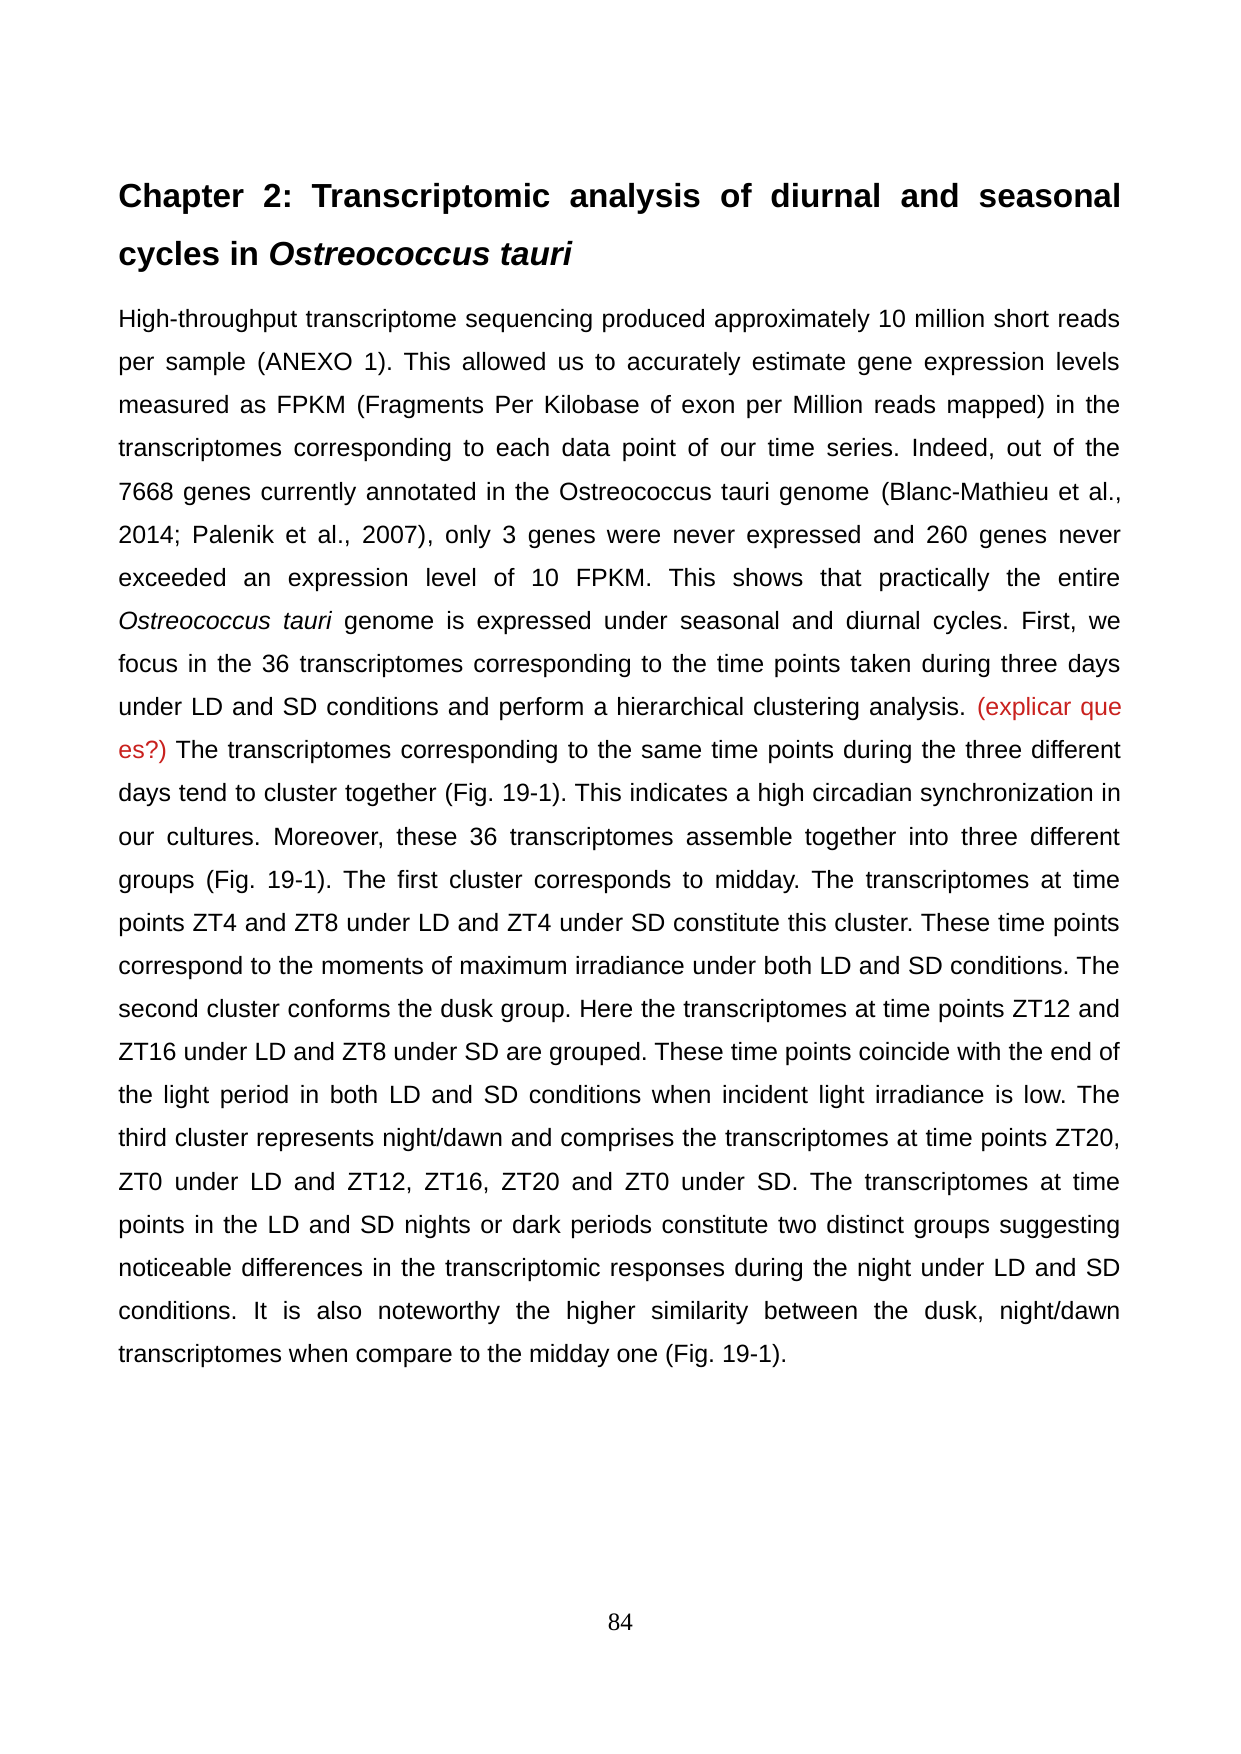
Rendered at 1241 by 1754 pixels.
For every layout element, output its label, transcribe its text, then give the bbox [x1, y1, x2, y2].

subtitle Chapter 2: Transcriptomic analysis of diurnal and seasonal cycles in Ostreococcus tauri [118, 176, 1122, 272]
text High-throughput transcriptome sequencing produced approximately 10 million short reads per sample (ANEXO 1). This allowed us to accurately estimate gene expression levels measured as FPKM (Fragments Per Kilobase of exon per Million reads mapped) in the transcriptomes corresponding to each data point of our time series. Indeed, out of the 7668 genes currently annotated in the Ostreococcus tauri genome (Blanc-Mathieu et al., 2014; Palenik et al., 2007)⁠, only 3 genes were never expressed and 260 genes never exceeded an expression level of 10 FPKM. This shows that practically the entire Ostreococcus tauri genome is expressed under seasonal and diurnal cycles. First, we focus in the 36 transcriptomes corresponding to the time points taken during three days under LD and SD conditions and perform a hierarchical clustering analysis. (explicar que es?) The transcriptomes corresponding to the same time points during the three different days tend to cluster together (Fig. 19-1). This indicates a high circadian synchronization in our cultures. Moreover, these 36 transcriptomes assemble together into three different groups (Fig. 19-1). The first cluster corresponds to midday. The transcriptomes at time points ZT4 and ZT8 under LD and ZT4 under SD constitute this cluster. These time points correspond to the moments of maximum irradiance under both LD and SD conditions. The second cluster conforms the dusk group. Here the transcriptomes at time points ZT12 and ZT16 under LD and ZT8 under SD are grouped. These time points coincide with the end of the light period in both LD and SD conditions when incident light irradiance is low. The third cluster represents night/dawn and comprises the transcriptomes at time points ZT20, ZT0 under LD and ZT12, ZT16, ZT20 and ZT0 under SD. The transcriptomes at time points in the LD and SD nights or dark periods constitute two distinct groups suggesting noticeable differences in the transcriptomic responses during the night under LD and SD conditions. It is also noteworthy the higher similarity between the dusk, night/dawn transcriptomes when compare to the midday one (Fig. 19-1). [118, 304, 1122, 1368]
